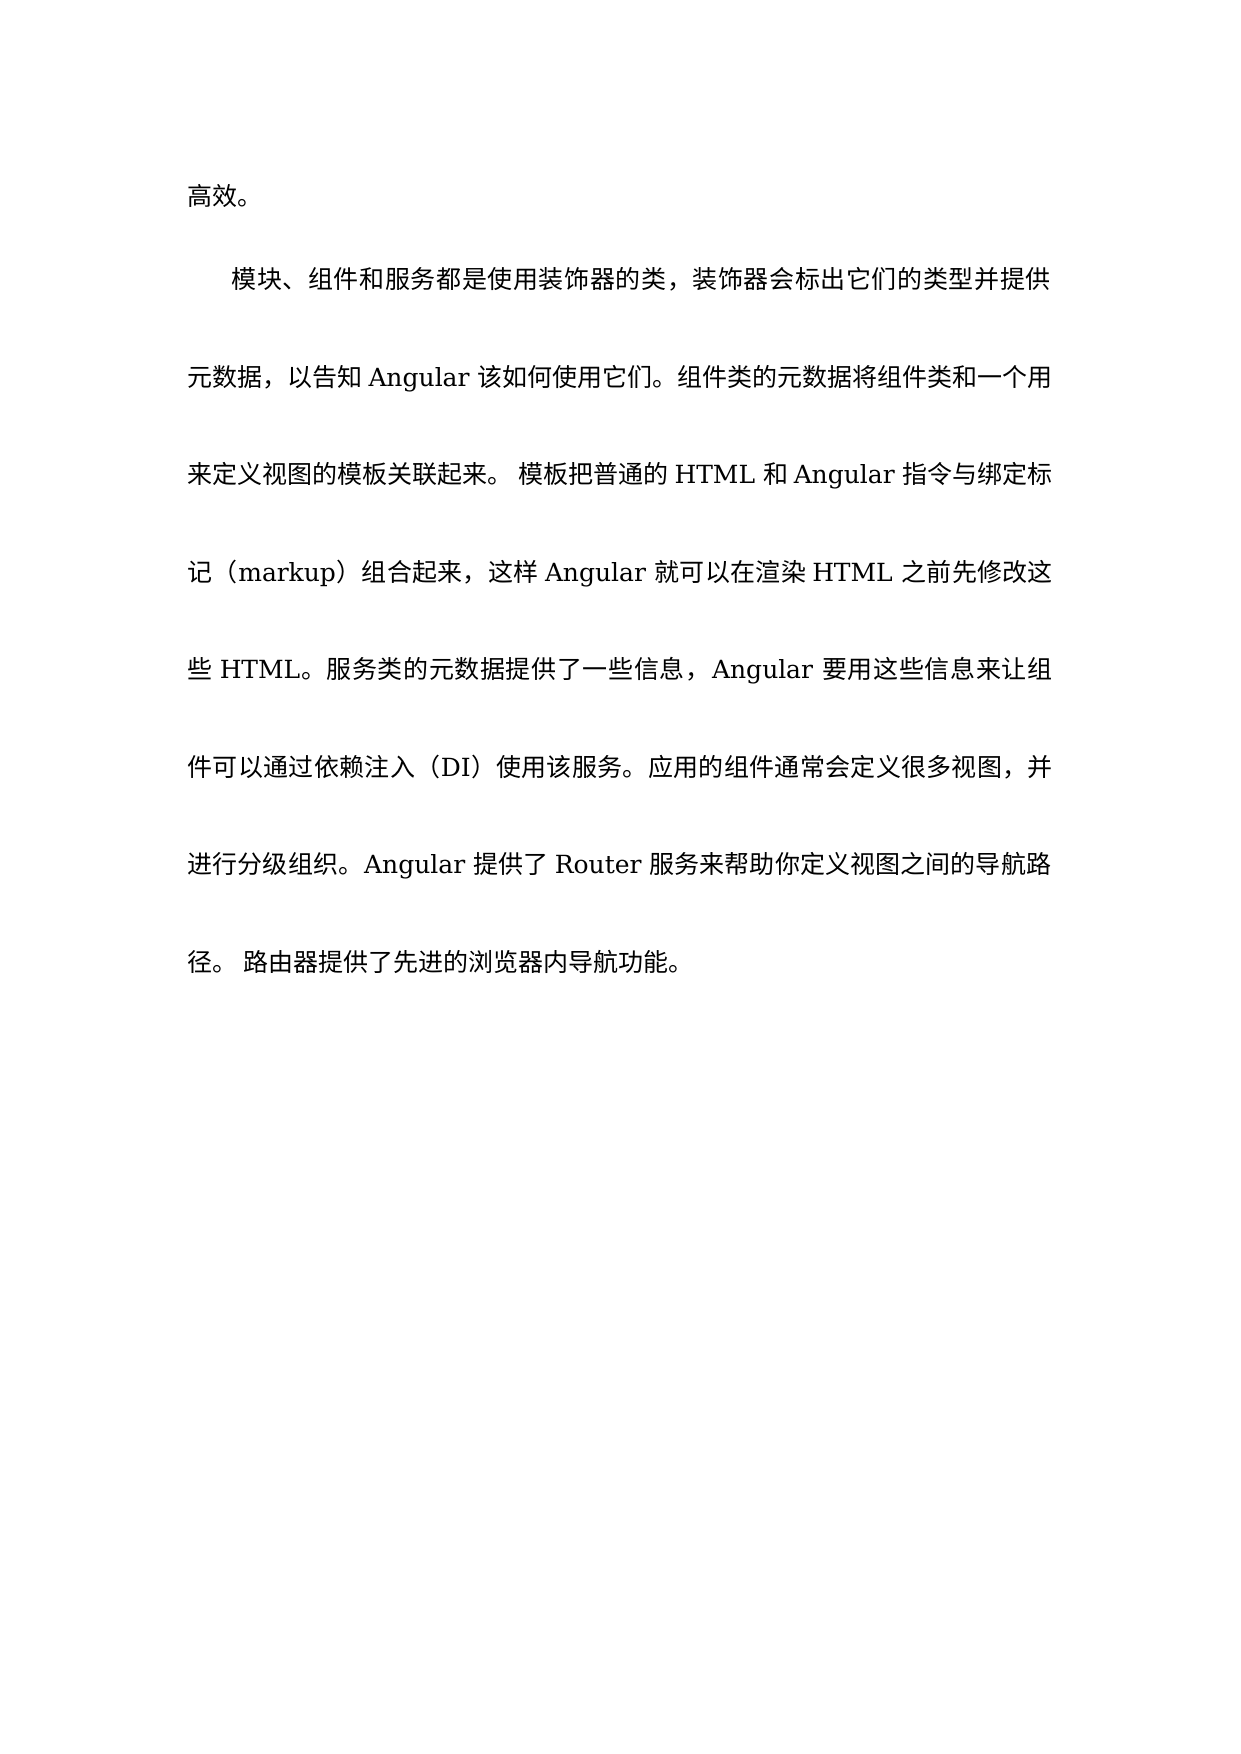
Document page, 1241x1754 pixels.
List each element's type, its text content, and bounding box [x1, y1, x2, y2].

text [187, 162, 1053, 227]
text 模块、组件和服务都是使用装饰器的类，装饰器会标出它们的类型并提供元数据，以告知 Angular 该如何使用它们。组件类的元数据将组件类和一个用来定义视图的模板关联起来。 模板把普通的 HTML 和 Angular 指令与绑定标记（markup）组合起来，这样 Angular 就可以在渲染 HTML 之前先修改这些 HTML。服务类的元数据提供了一些信息，Angular 要用这些信息来让组件可以通过依赖注入（DI）使用该服务。应用的组件通常会定义很多视图，并进行分级组织。Angular 提供了 Router 服务来帮助你定义视图之间的导航路径。 路由器提供了先进的浏览器内导航功能。 [187, 245, 1053, 993]
